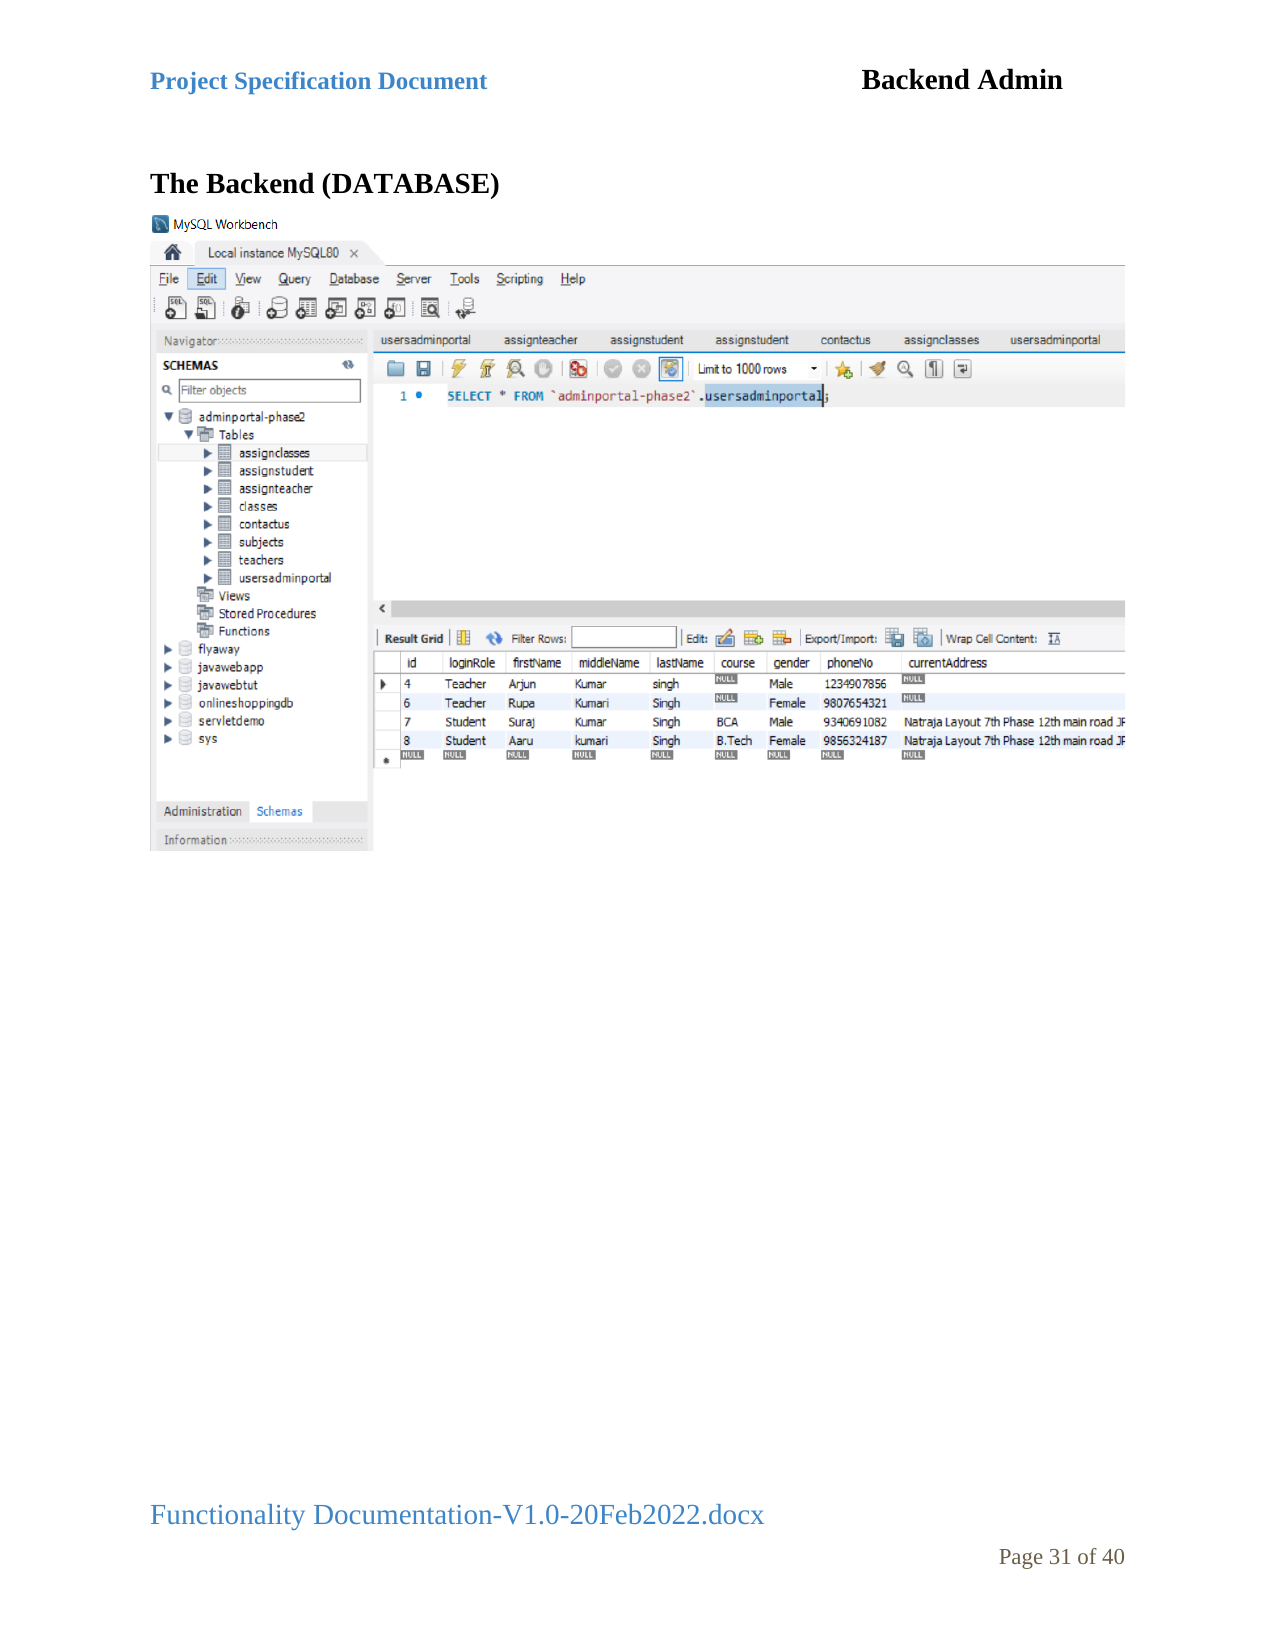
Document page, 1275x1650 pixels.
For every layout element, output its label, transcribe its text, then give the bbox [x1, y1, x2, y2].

picture [150, 211, 1125, 851]
text The Backend (DATABASE) [150, 166, 1125, 199]
